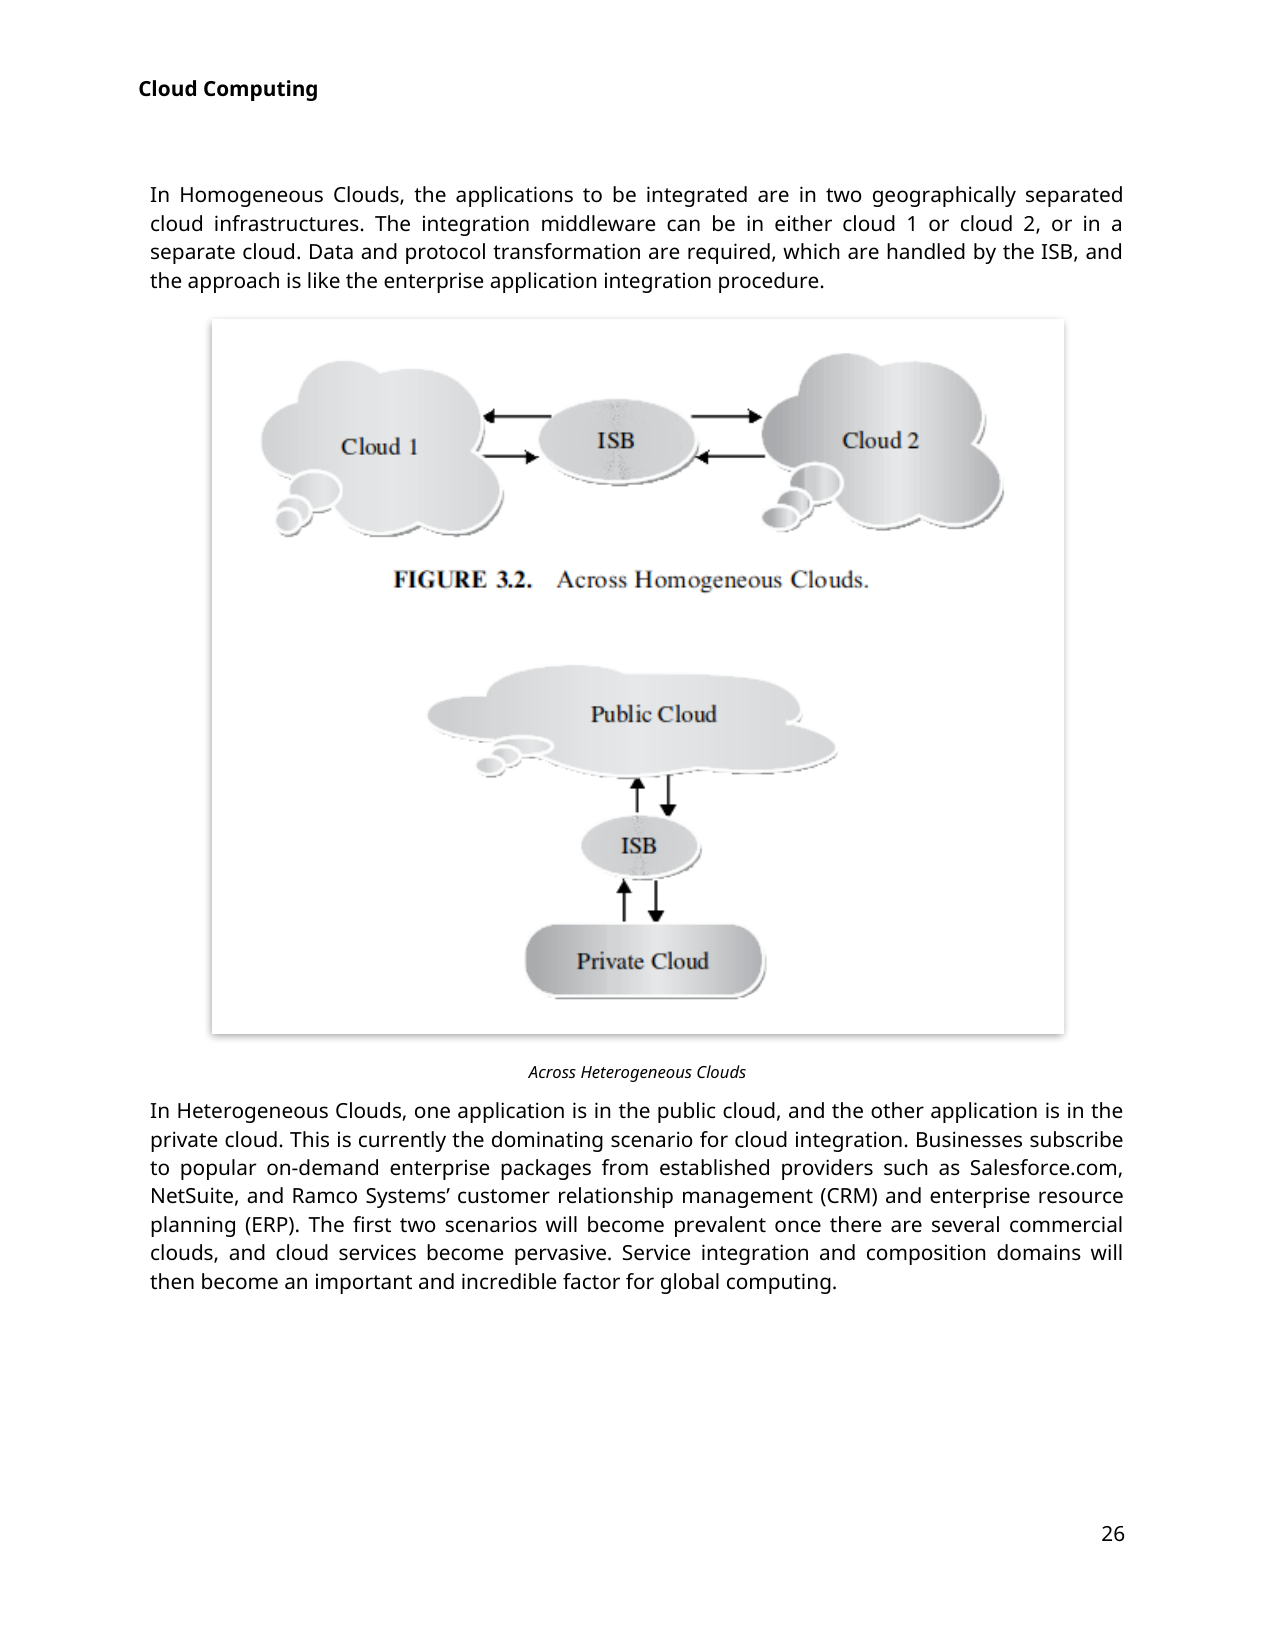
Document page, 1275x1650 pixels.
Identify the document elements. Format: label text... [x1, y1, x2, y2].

text Across Heterogeneous Clouds [150, 1061, 1125, 1084]
text In Heterogeneous Clouds, one application is in the public cloud, and the other application is in the private cloud. This is currently the dominating scenario for cloud integration. Businesses subscribe to popular on-demand enterprise packages from established providers such as Salesforce.com, NetSuite, and Ramco Systems’ customer relationship management (CRM) and enterprise resource planning (ERP). The first two scenarios will become prevalent once there are several commercial clouds, and cloud services become pervasive. Service integration and composition domains will then become an important and incredible factor for global computing. [150, 1096, 1125, 1295]
text In Homogeneous Clouds, the applications to be integrated are in two geographically separated cloud infrastructures. The integration middleware can be in either cloud 1 or cloud 2, or in a separate cloud. Data and protocol transformation are required, which are handled by the ISB, and the approach is like the enterprise application integration procedure. [150, 181, 1125, 294]
picture [227, 334, 1049, 1019]
